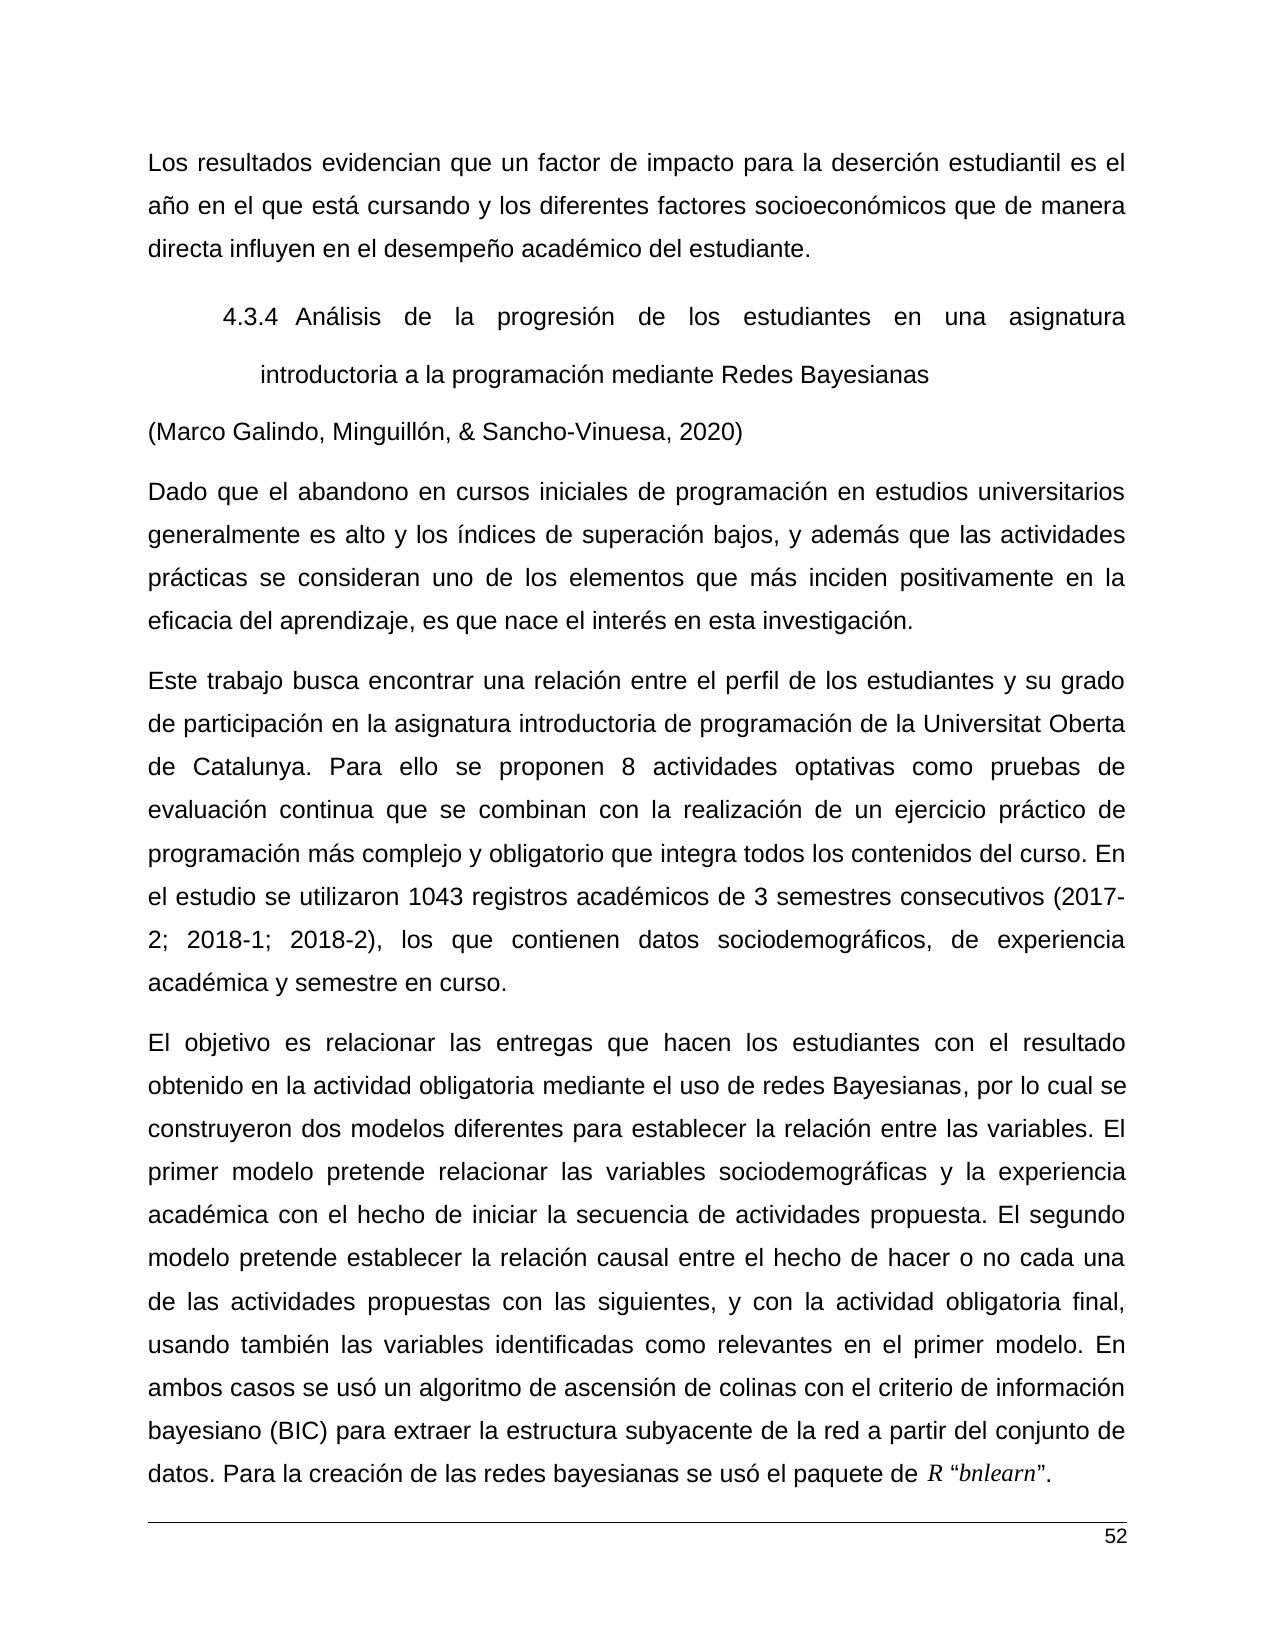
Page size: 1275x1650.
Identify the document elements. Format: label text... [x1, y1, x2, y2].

text Análisis de la progresión de los estudiantes en una asignatura introductoria a la programación mediante Redes Bayesianas [223, 302, 1127, 388]
text El objetivo es relacionar las entregas que hacen los estudiantes con el resultado obtenido en la actividad obligatoria mediante el uso de redes Bayesianas, por lo cual se construyeron dos modelos diferentes para establecer la relación entre las variables. El primer modelo pretende relacionar las variables sociodemográficas y la experiencia académica con el hecho de iniciar la secuencia de actividades propuesta. El segundo modelo pretende establecer la relación causal entre el hecho de hacer o no cada una de las actividades propuestas con las siguientes, y con la actividad obligatoria final, usando también las variables identificadas como relevantes en el primer modelo. En ambos casos se usó un algoritmo de ascensión de colinas con el criterio de información bayesiano (BIC) para extraer la estructura subyacente de la red a partir del conjunto de datos. Para la creación de las redes bayesianas se usó el paquete de “”. [148, 1028, 1127, 1488]
text Dado que el abandono en cursos iniciales de programación en estudios universitarios generalmente es alto y los índices de superación bajos, y además que las actividades prácticas se consideran uno de los elementos que más inciden positivamente en la eficacia del aprendizaje, es que nace el interés en esta investigación. [148, 477, 1127, 635]
text Este trabajo busca encontrar una relación entre el perfil de los estudiantes y su grado de participación en la asignatura introductoria de programación de la Universitat Oberta de Catalunya. Para ello se proponen 8 actividades optativas como pruebas de evaluación continua que se combinan con la realización de un ejercicio práctico de programación más complejo y obligatorio que integra todos los contenidos del curso. En el estudio se utilizaron 1043 registros académicos de 3 semestres consecutivos (2017-2; 2018-1; 2018-2), los que contienen datos sociodemográficos, de experiencia académica y semestre en curso. [148, 666, 1127, 997]
text Los resultados evidencian que un factor de impacto para la deserción estudiantil es el año en el que está cursando y los diferentes factores socioeconómicos que de manera directa influyen en el desempeño académico del estudiante. [148, 148, 1127, 263]
